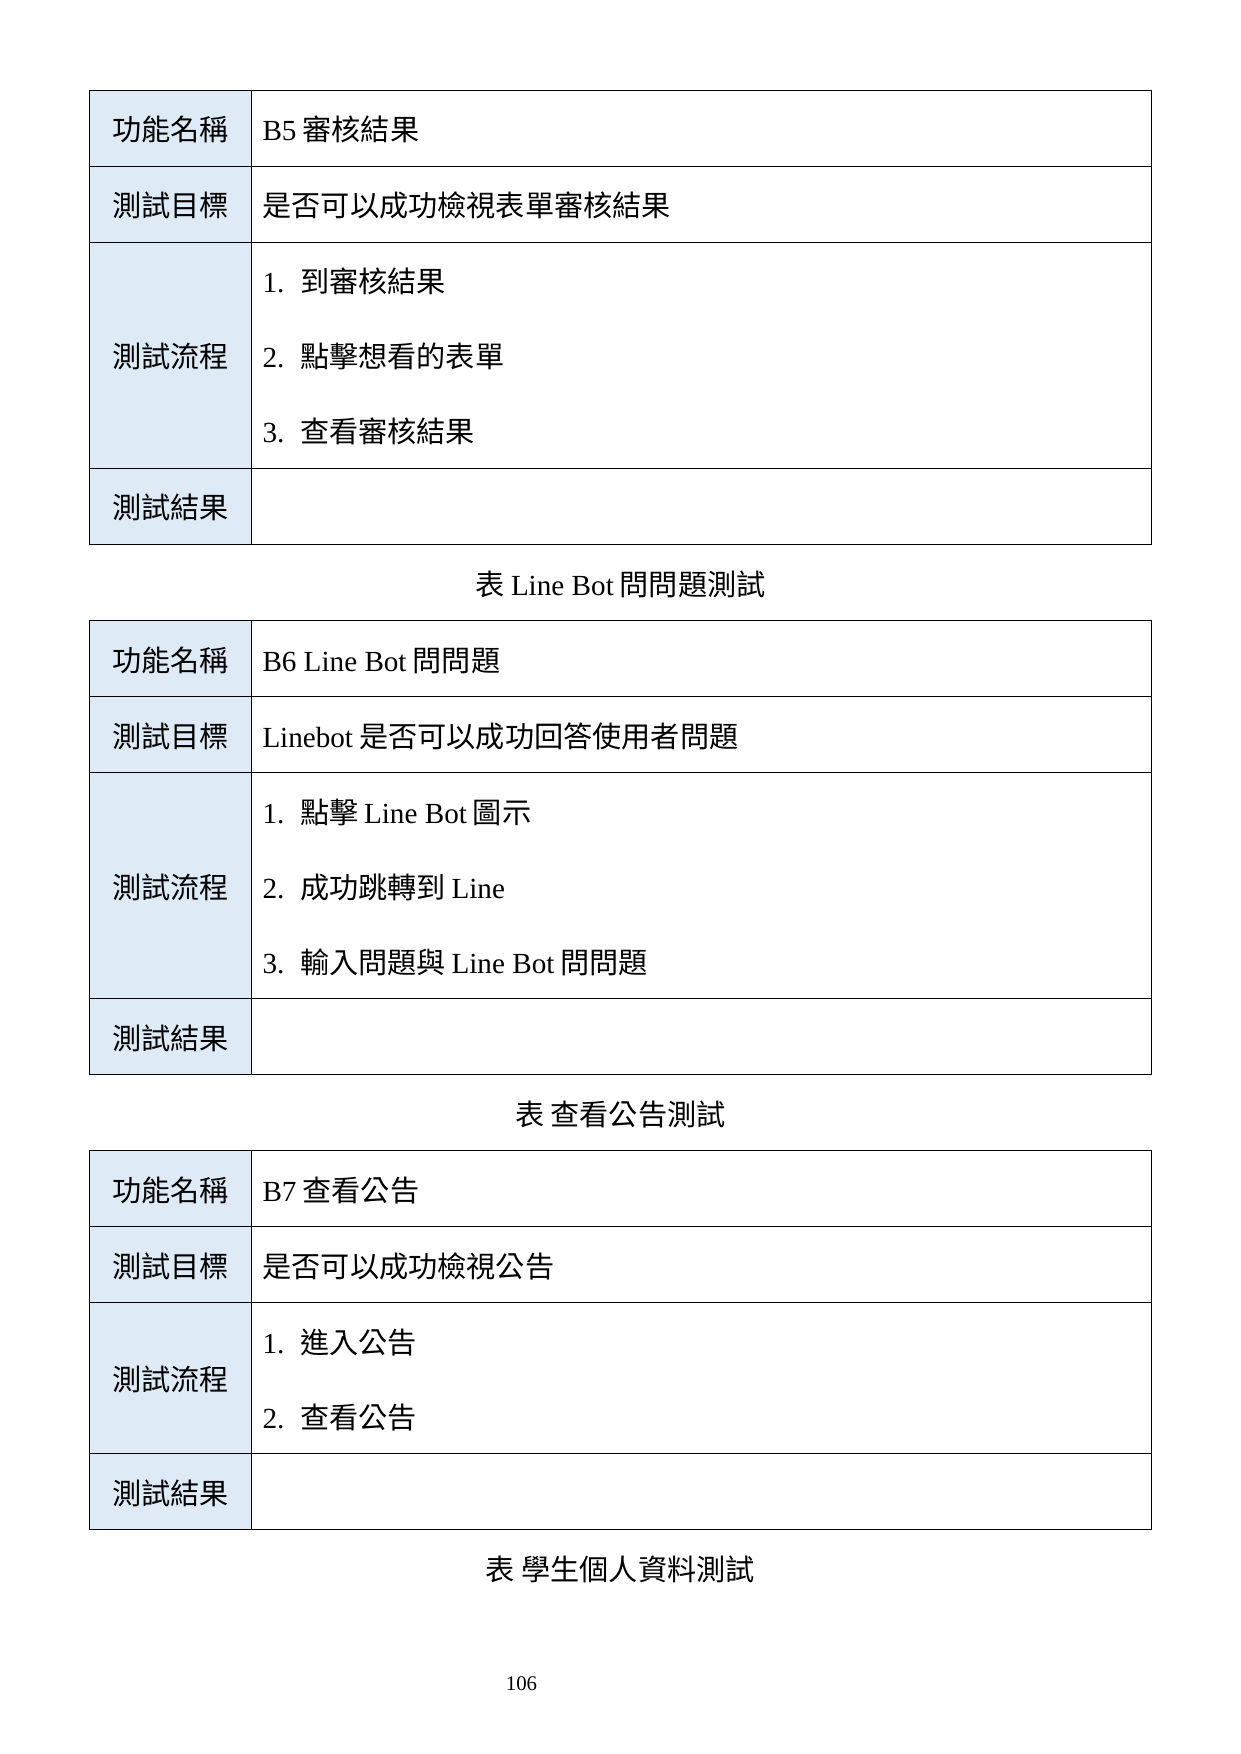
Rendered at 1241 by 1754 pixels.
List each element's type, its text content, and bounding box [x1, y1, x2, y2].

table_cell 測試結果 [90, 469, 251, 544]
table_cell 測試目標 [90, 697, 251, 772]
table_header B7查看公告 [252, 1151, 1151, 1226]
table_cell 點擊Line Bot圖示 成功跳轉到Line 輸入問題與Line Bot問問題 [252, 773, 1151, 998]
table_header 功能名稱 [90, 91, 251, 166]
table_cell 測試結果 [90, 1454, 251, 1529]
table_cell [252, 999, 1151, 1074]
table_cell 測試流程 [90, 773, 251, 998]
text 表 查看公告測試 [89, 1075, 1152, 1150]
table_cell 測試流程 [90, 1303, 251, 1453]
table_cell Linebot是否可以成功回答使用者問題 [252, 697, 1151, 772]
table_cell 進入公告 查看公告 [252, 1303, 1151, 1453]
table_cell 測試目標 [90, 1227, 251, 1302]
table_cell 測試流程 [90, 243, 251, 468]
table_cell [252, 469, 1151, 544]
table_cell 測試結果 [90, 999, 251, 1074]
table_header B5審核結果 [252, 91, 1151, 166]
table_cell 是否可以成功檢視表單審核結果 [252, 167, 1151, 242]
table_cell 到審核結果 點擊想看的表單 查看審核結果 [252, 243, 1151, 468]
text 表 學生個人資料測試 [89, 1530, 1152, 1605]
table_cell [252, 1454, 1151, 1529]
text 表 Line Bot問問題測試 [89, 545, 1152, 620]
table_header B6 Line Bot問問題 [252, 621, 1151, 696]
table_header 功能名稱 [90, 1151, 251, 1226]
table_cell 是否可以成功檢視公告 [252, 1227, 1151, 1302]
table_cell 測試目標 [90, 167, 251, 242]
table_header 功能名稱 [90, 621, 251, 696]
